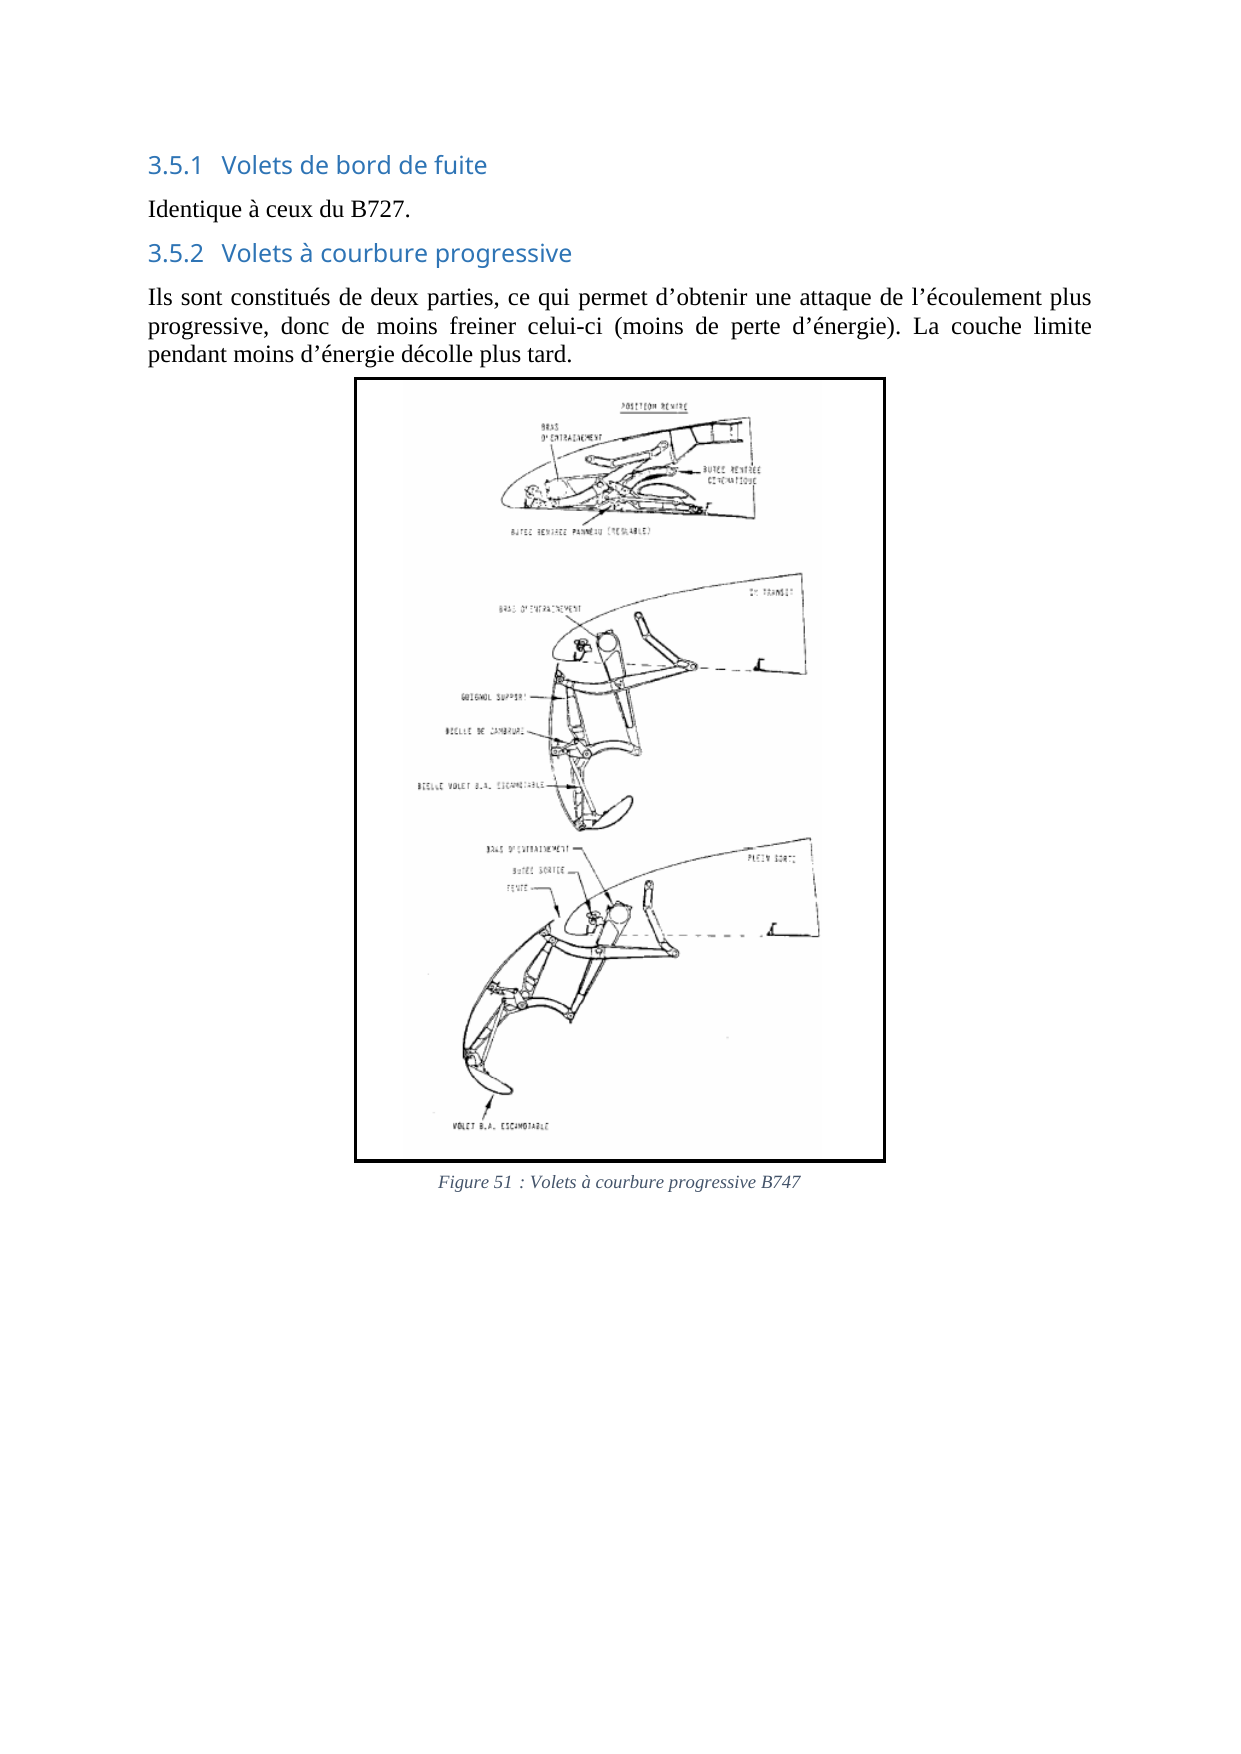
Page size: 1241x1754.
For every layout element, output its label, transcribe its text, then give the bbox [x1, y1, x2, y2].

subtitle Volets de bord de fuite [148, 148, 1093, 182]
picture [357, 380, 883, 1159]
text Identique à ceux du B727. [148, 194, 1093, 223]
text Ils sont constitués de deux parties, ce qui permet d’obtenir une attaque de l’écoulement plus progressive, donc de moins freiner celui-ci (moins de perte d’énergie). La couche limite pendant moins d’énergie décolle plus tard. [148, 282, 1093, 368]
subtitle Volets à courbure progressive [148, 235, 1093, 269]
